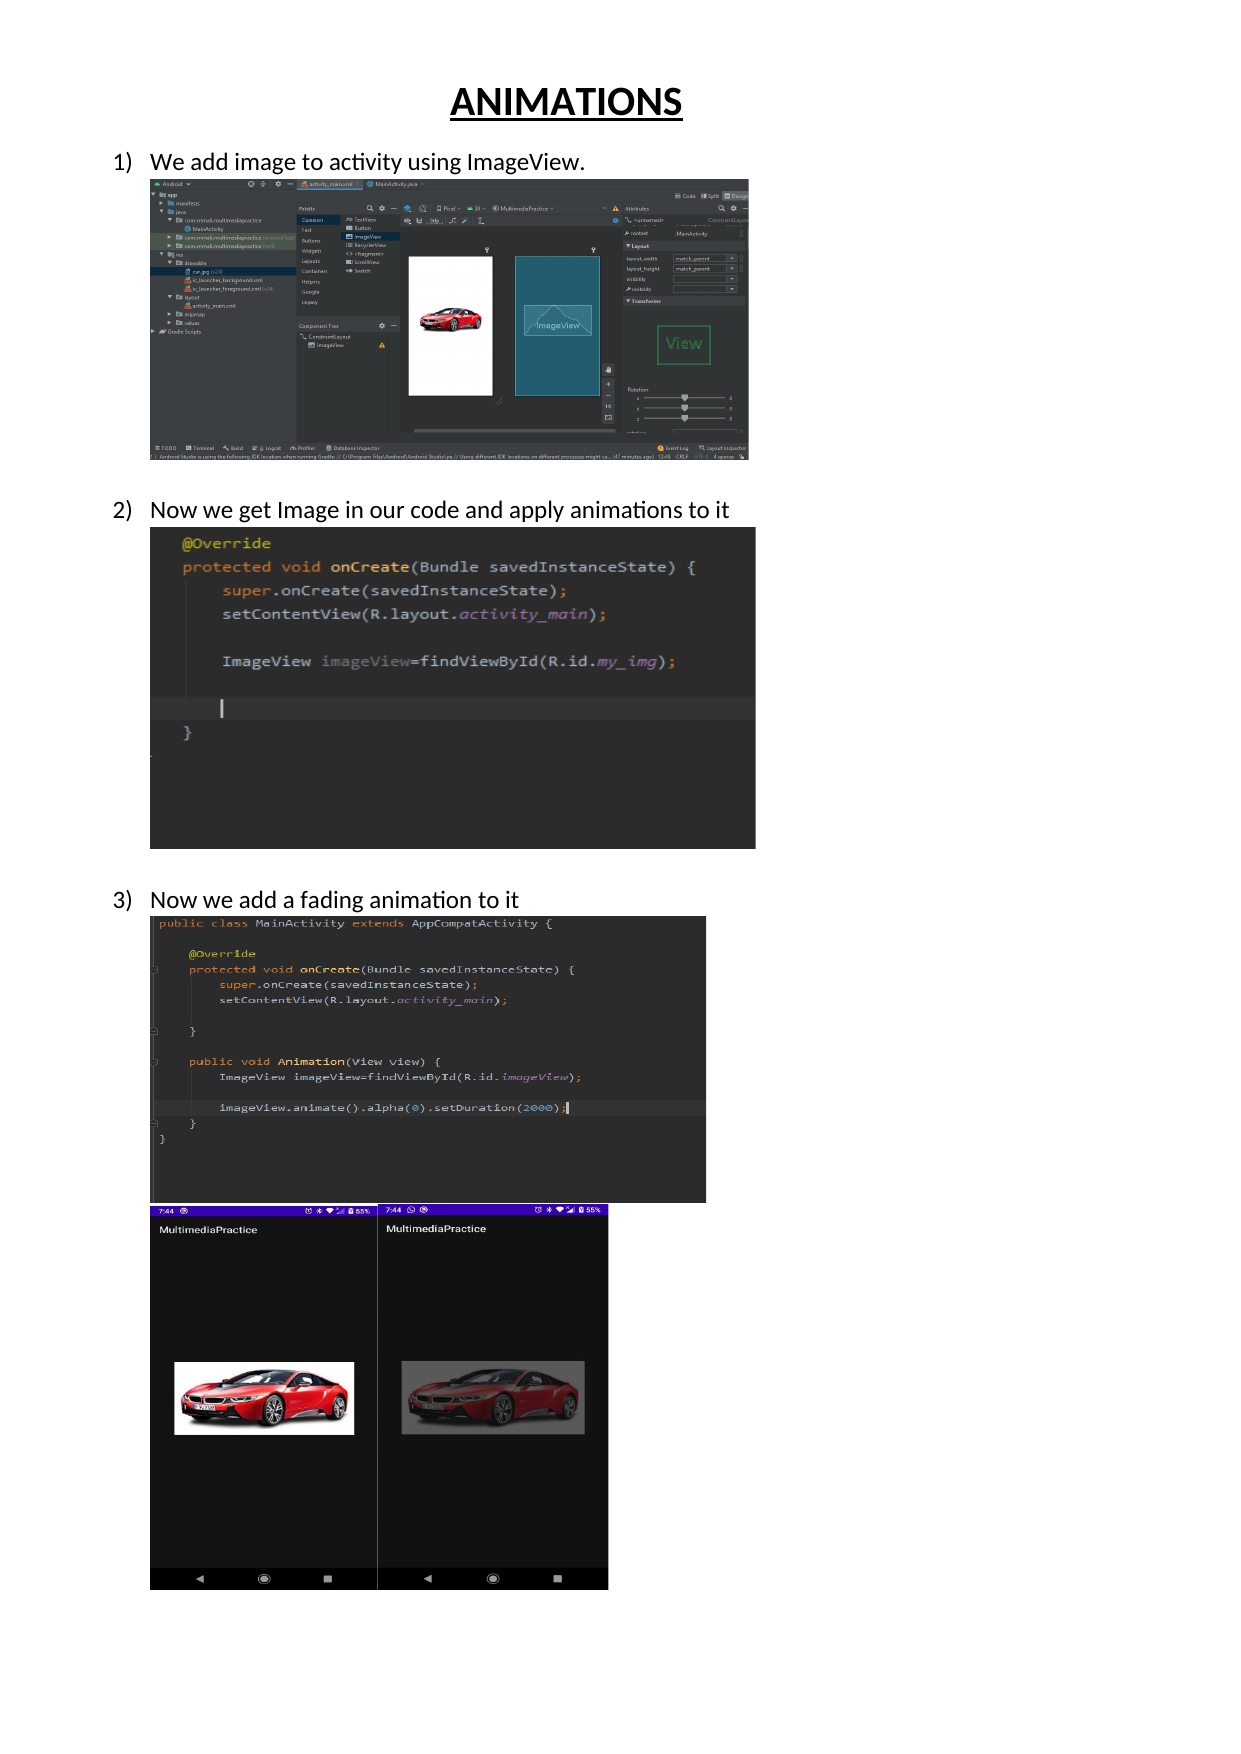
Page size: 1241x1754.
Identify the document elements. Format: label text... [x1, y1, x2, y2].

text ANIMATIONS [375, 75, 1165, 126]
picture [150, 916, 707, 1203]
picture [150, 179, 749, 460]
picture [150, 527, 756, 849]
list Now we get Image in our code and apply animations to it [112, 495, 1165, 525]
picture [150, 1204, 609, 1590]
list We add image to activity using ImageView. [112, 147, 1165, 177]
list Now we add a fading animation to it [112, 884, 1165, 914]
